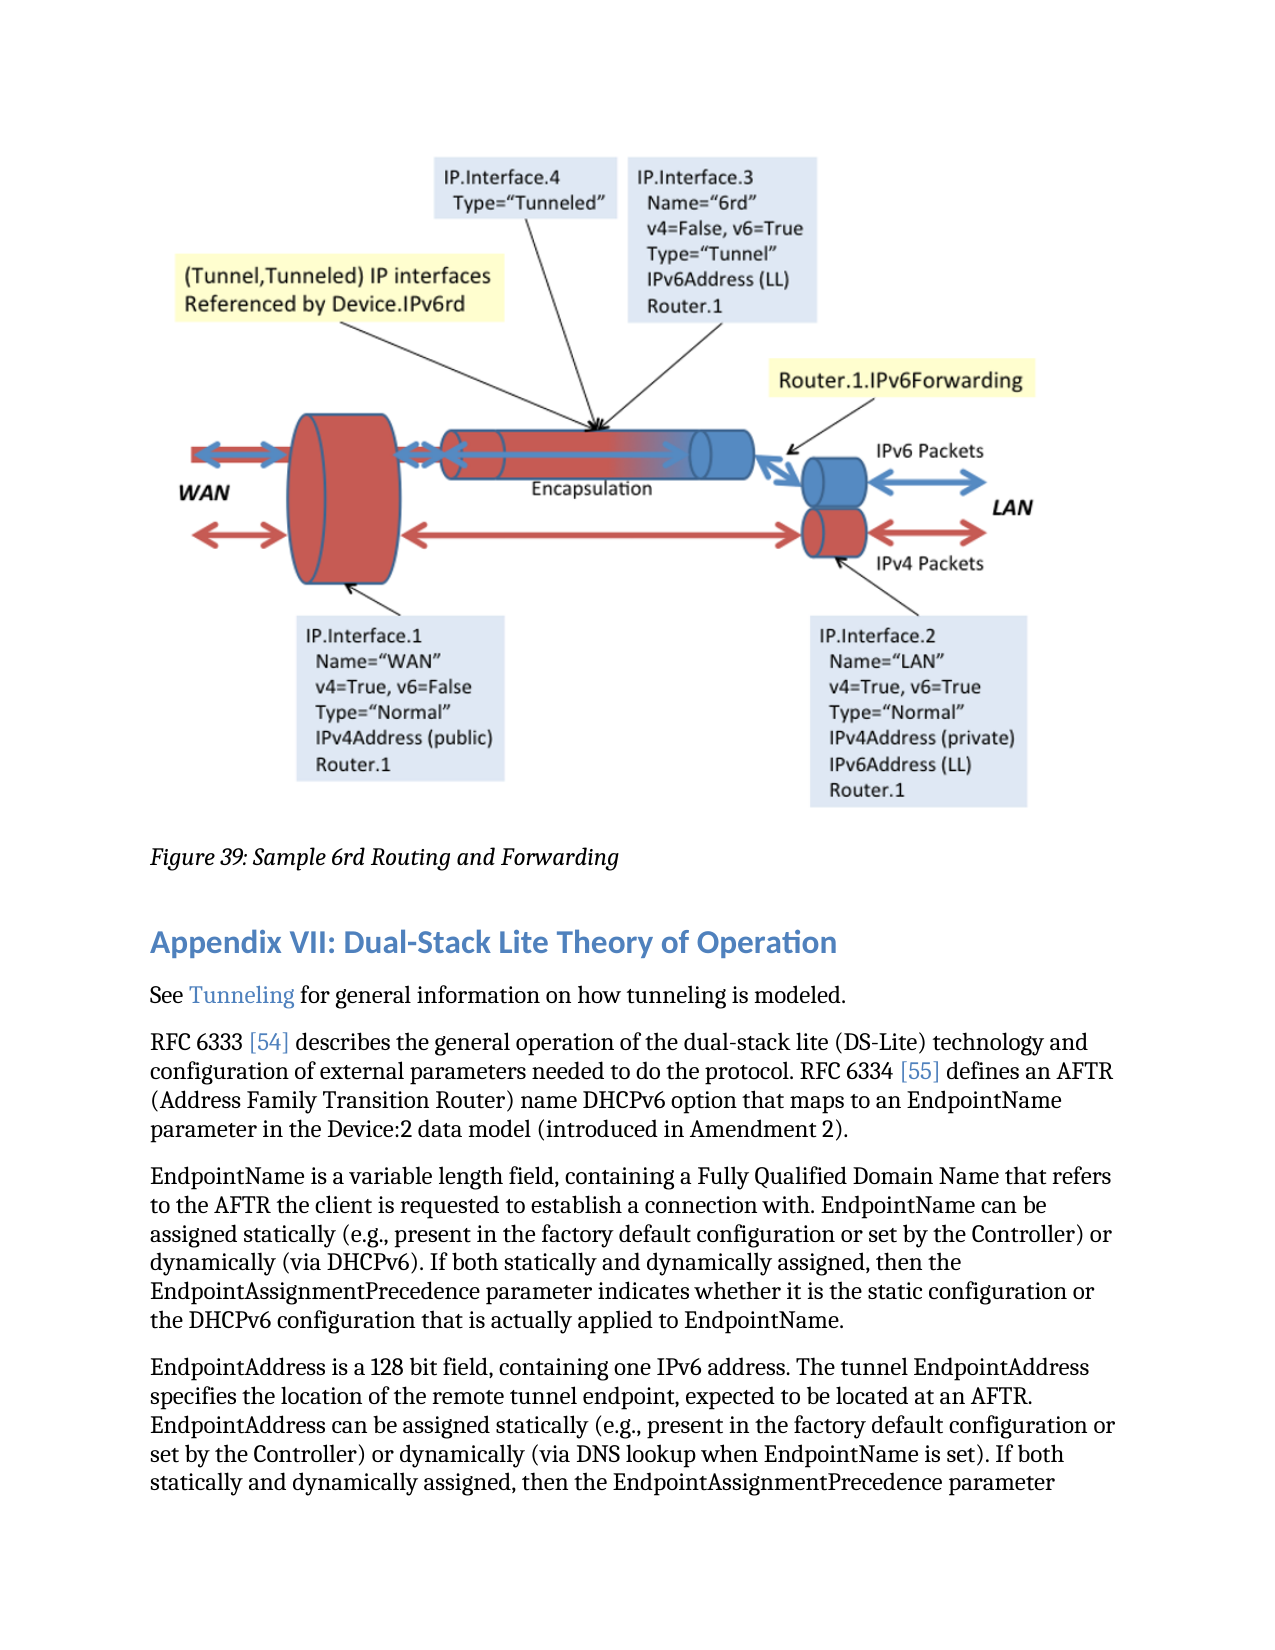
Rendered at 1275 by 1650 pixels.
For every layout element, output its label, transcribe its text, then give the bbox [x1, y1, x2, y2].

text See Tunneling for general information on how tunneling is modeled. [150, 981, 1125, 1009]
subtitle Appendix VII: Dual-Stack Lite Theory of Operation [150, 921, 1125, 962]
text EndpointName is a variable length field, containing a Fully Qualified Domain Name that refers to the AFTR the client is requested to establish a connection with. EndpointName can be assigned statically (e.g., present in the factory default configuration or set by the Controller) or dynamically (via DHCPv6). If both statically and dynamically assigned, then the EndpointAssignmentPrecedence parameter indicates whether it is the static configuration or the DHCPv6 configuration that is actually applied to EndpointName. [150, 1162, 1125, 1334]
picture [168, 150, 1044, 822]
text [150, 1353, 1125, 1497]
text Figure 39: Sample 6rd Routing and Forwarding [150, 842, 1125, 871]
text RFC 6333 [54] describes the general operation of the dual-stack lite (DS-Lite) technology and configuration of external parameters needed to do the protocol. RFC 6334 [55] defines an AFTR (Address Family Transition Router) name DHCPv6 option that maps to an EndpointName parameter in the Device:2 data model (introduced in Amendment 2). [150, 1028, 1125, 1143]
